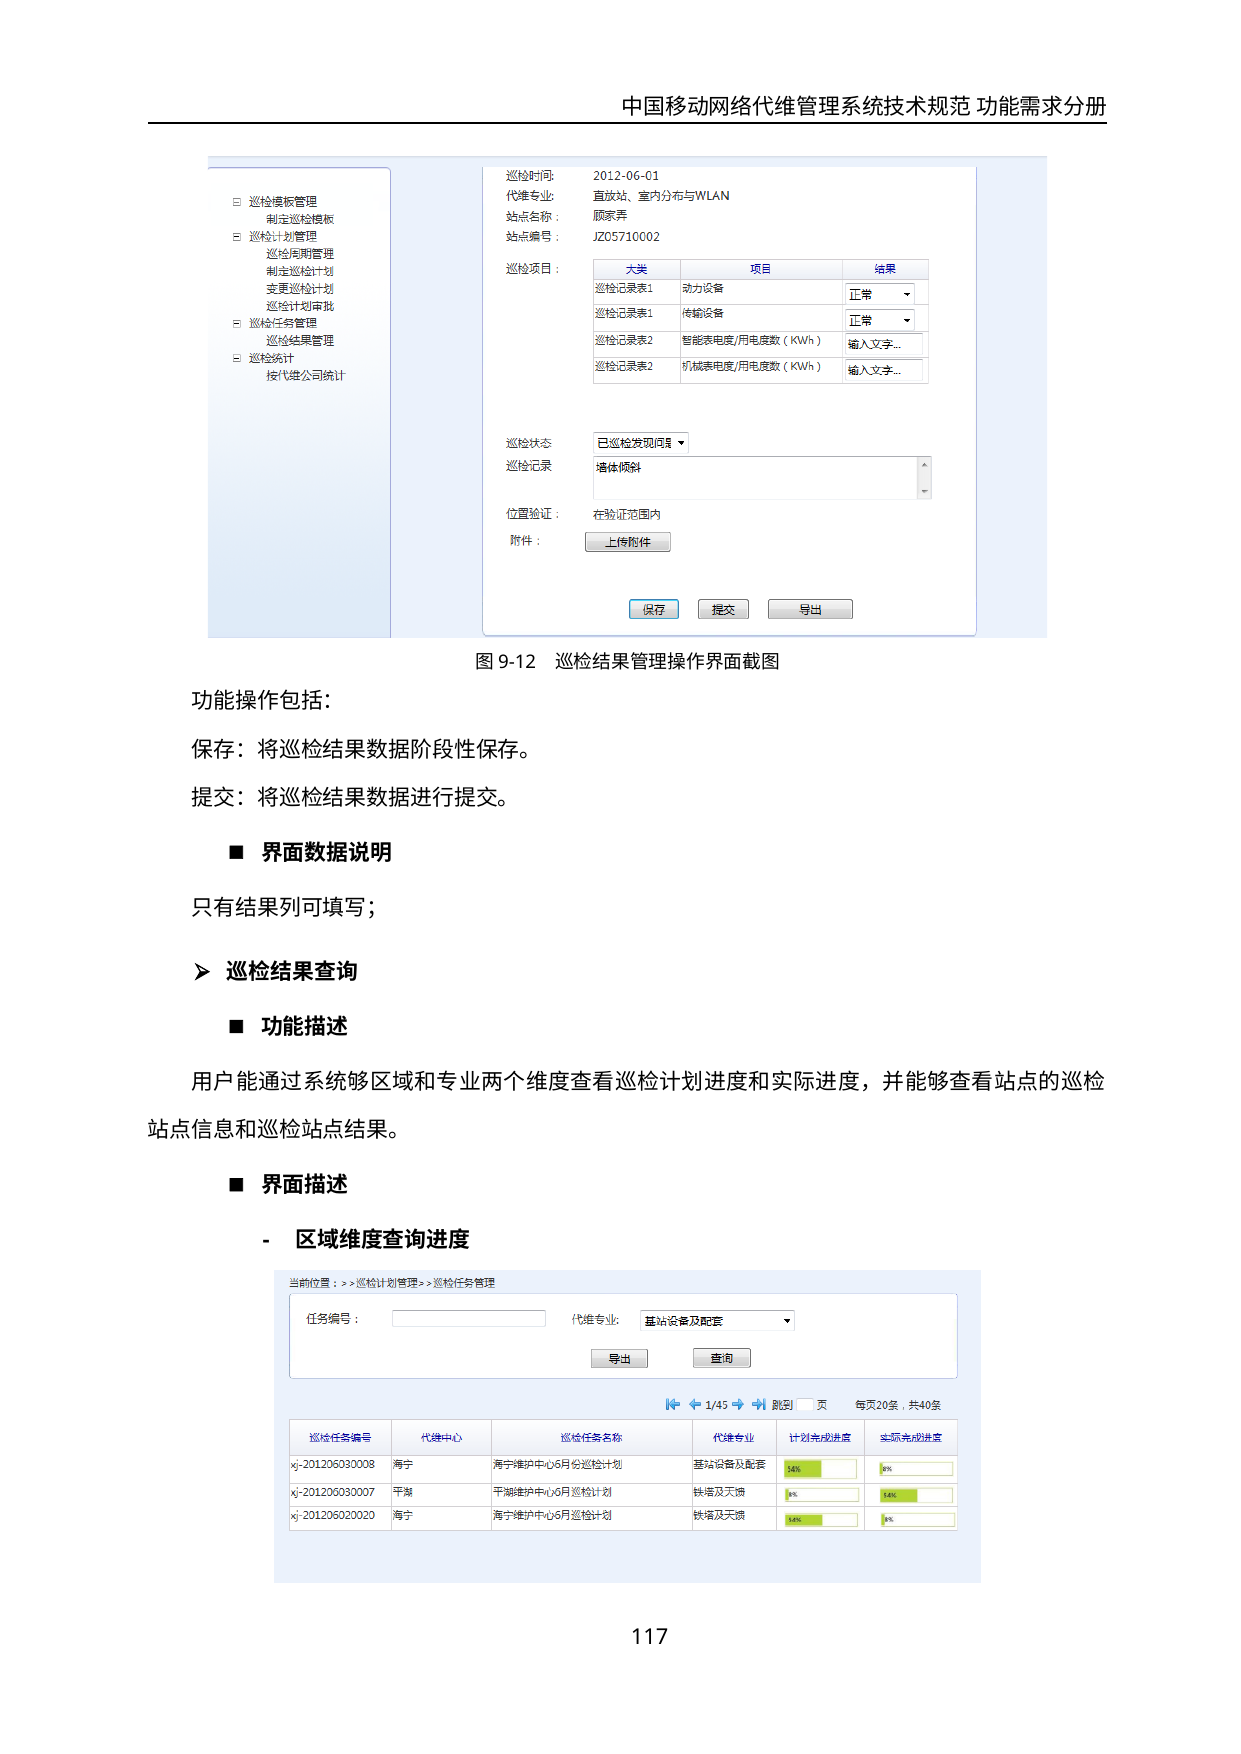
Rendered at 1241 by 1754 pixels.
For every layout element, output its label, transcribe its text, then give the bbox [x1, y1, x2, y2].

picture [207, 156, 1048, 638]
picture [274, 1270, 981, 1583]
list 区域维度查询进度 [262, 1222, 1107, 1254]
list 界面描述 [228, 1167, 1107, 1199]
text 只有结果列可填写； [148, 889, 1107, 922]
list 功能描述 [228, 1008, 1107, 1041]
text 保存：将巡检结果数据阶段性保存。 [148, 731, 1107, 764]
text 提交：将巡检结果数据进行提交。 [148, 779, 1107, 812]
list 界面数据说明 [228, 834, 1107, 867]
list 巡检结果查询 [193, 954, 1107, 986]
text 用户能通过系统够区域和专业两个维度查看巡检计划进度和实际进度，并能够查看站点的巡检站点信息和巡检站点结果。 [148, 1063, 1107, 1144]
text 功能操作包括： [148, 683, 1107, 715]
